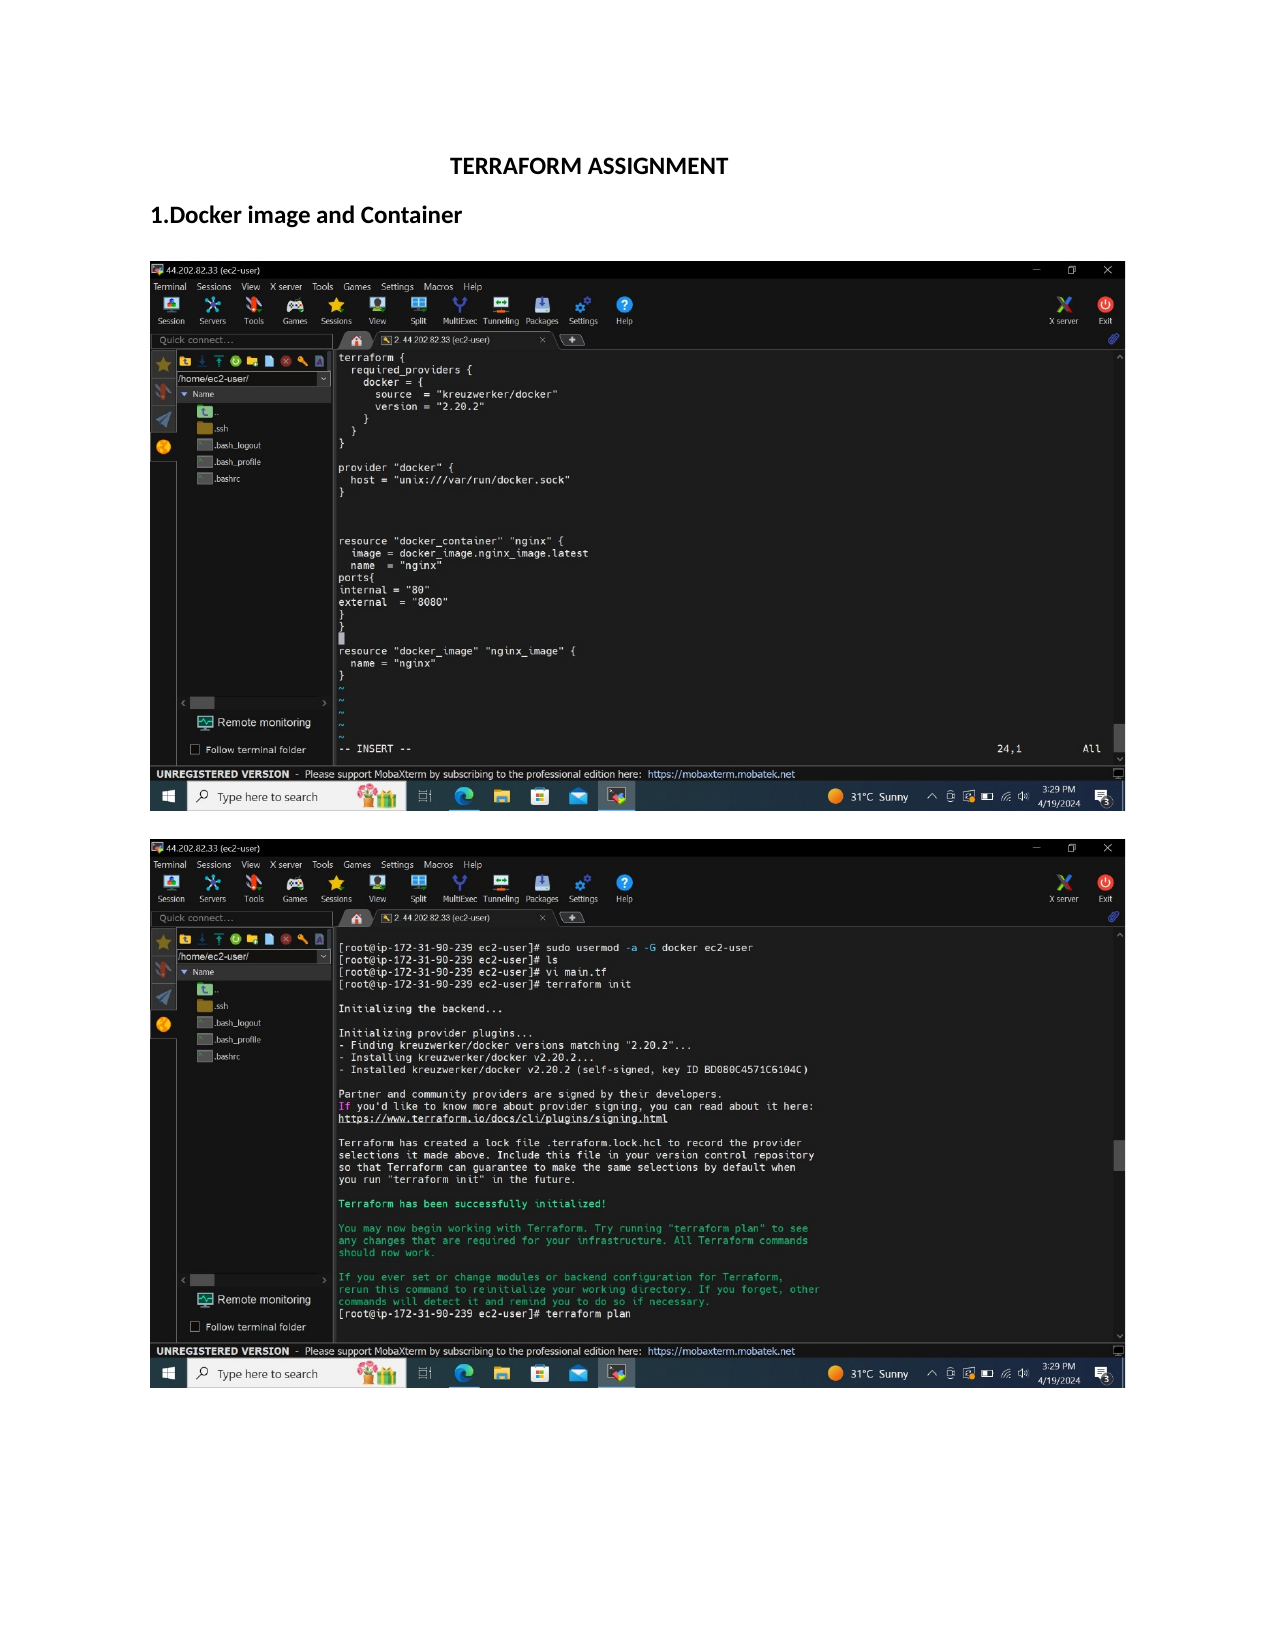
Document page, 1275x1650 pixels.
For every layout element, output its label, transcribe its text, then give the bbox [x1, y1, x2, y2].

picture [150, 839, 1125, 1388]
picture [150, 261, 1125, 811]
text 1.Docker image and Container [150, 199, 1125, 230]
text TERRAFORM ASSIGNMENT [450, 150, 1125, 181]
